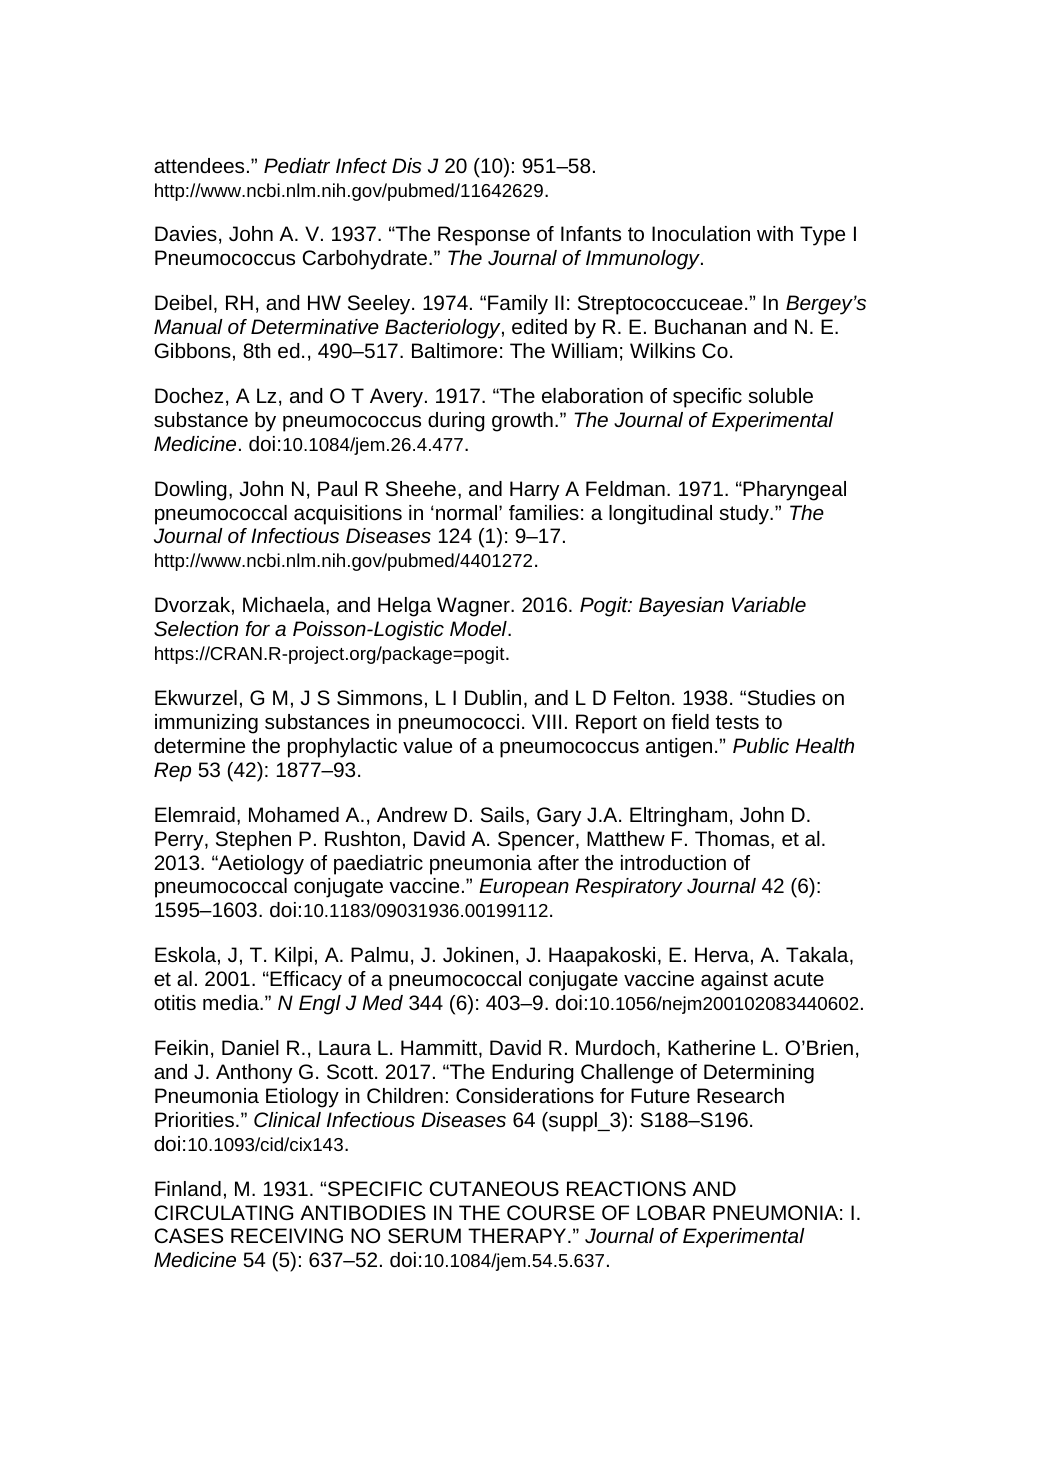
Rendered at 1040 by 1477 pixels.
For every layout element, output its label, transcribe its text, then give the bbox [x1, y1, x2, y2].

text Davies, John A. V. 1937. “The Response of Infants to Inoculation with Type I Pneumococcus Carbohydrate.” The Journal of Immunology. [153, 222, 868, 270]
text Dochez, A Lz, and O T Avery. 1917. “The elaboration of specific soluble substance by pneumococcus during growth.” The Journal of Experimental Medicine. doi:10.1084/jem.26.4.477. [153, 384, 868, 456]
text Finland, M. 1931. “SPECIFIC CUTANEOUS REACTIONS AND CIRCULATING ANTIBODIES IN THE COURSE OF LOBAR PNEUMONIA: I. CASES RECEIVING NO SERUM THERAPY.” Journal of Experimental Medicine 54 (5): 637–52. doi:10.1084/jem.54.5.637. [153, 1176, 868, 1272]
text Ekwurzel, G M, J S Simmons, L I Dublin, and L D Felton. 1938. “Studies on immunizing substances in pneumococci. VIII. Report on field tests to determine the prophylactic value of a pneumococcus antigen.” Public Health Rep 53 (42): 1877–93. [153, 686, 868, 782]
text Eskola, J, T. Kilpi, A. Palmu, J. Jokinen, J. Haapakoski, E. Herva, A. Takala, et al. 2001. “Efficacy of a pneumococcal conjugate vaccine against acute otitis media.” N Engl J Med 344 (6): 403–9. doi:10.1056/nejm200102083440602. [153, 943, 868, 1015]
text Dowling, John N, Paul R Sheehe, and Harry A Feldman. 1971. “Pharyngeal pneumococcal acquisitions in ‘normal’ families: a longitudinal study.” The Journal of Infectious Diseases 124 (1): 9–17. http://www.ncbi.nlm.nih.gov/pubmed/4401272. [153, 476, 868, 572]
text Deibel, RH, and HW Seeley. 1974. “Family II: Streptococcuceae.” In Bergey’s Manual of Determinative Bacteriology, edited by R. E. Buchanan and N. E. Gibbons, 8th ed., 490–517. Baltimore: The William; Wilkins Co. [153, 291, 868, 363]
text Feikin, Daniel R., Laura L. Hammitt, David R. Murdoch, Katherine L. O’Brien, and J. Anthony G. Scott. 2017. “The Enduring Challenge of Determining Pneumonia Etiology in Children: Considerations for Future Research Priorities.” Clinical Infectious Diseases 64 (suppl_3): S188–S196. doi:10.1093/cid/cix143. [153, 1036, 868, 1156]
text Elemraid, Mohamed A., Andrew D. Sails, Gary J.A. Eltringham, John D. Perry, Stephen P. Rushton, David A. Spencer, Matthew F. Thomas, et al. 2013. “Aetiology of paediatric pneumonia after the introduction of pneumococcal conjugate vaccine.” European Respiratory Journal 42 (6): 1595–1603. doi:10.1183/09031936.00199112. [153, 802, 868, 922]
text Dvorzak, Michaela, and Helga Wagner. 2016. Pogit: Bayesian Variable Selection for a Poisson-Logistic Model. https://CRAN.R-project.org/package=pogit. [153, 593, 868, 665]
